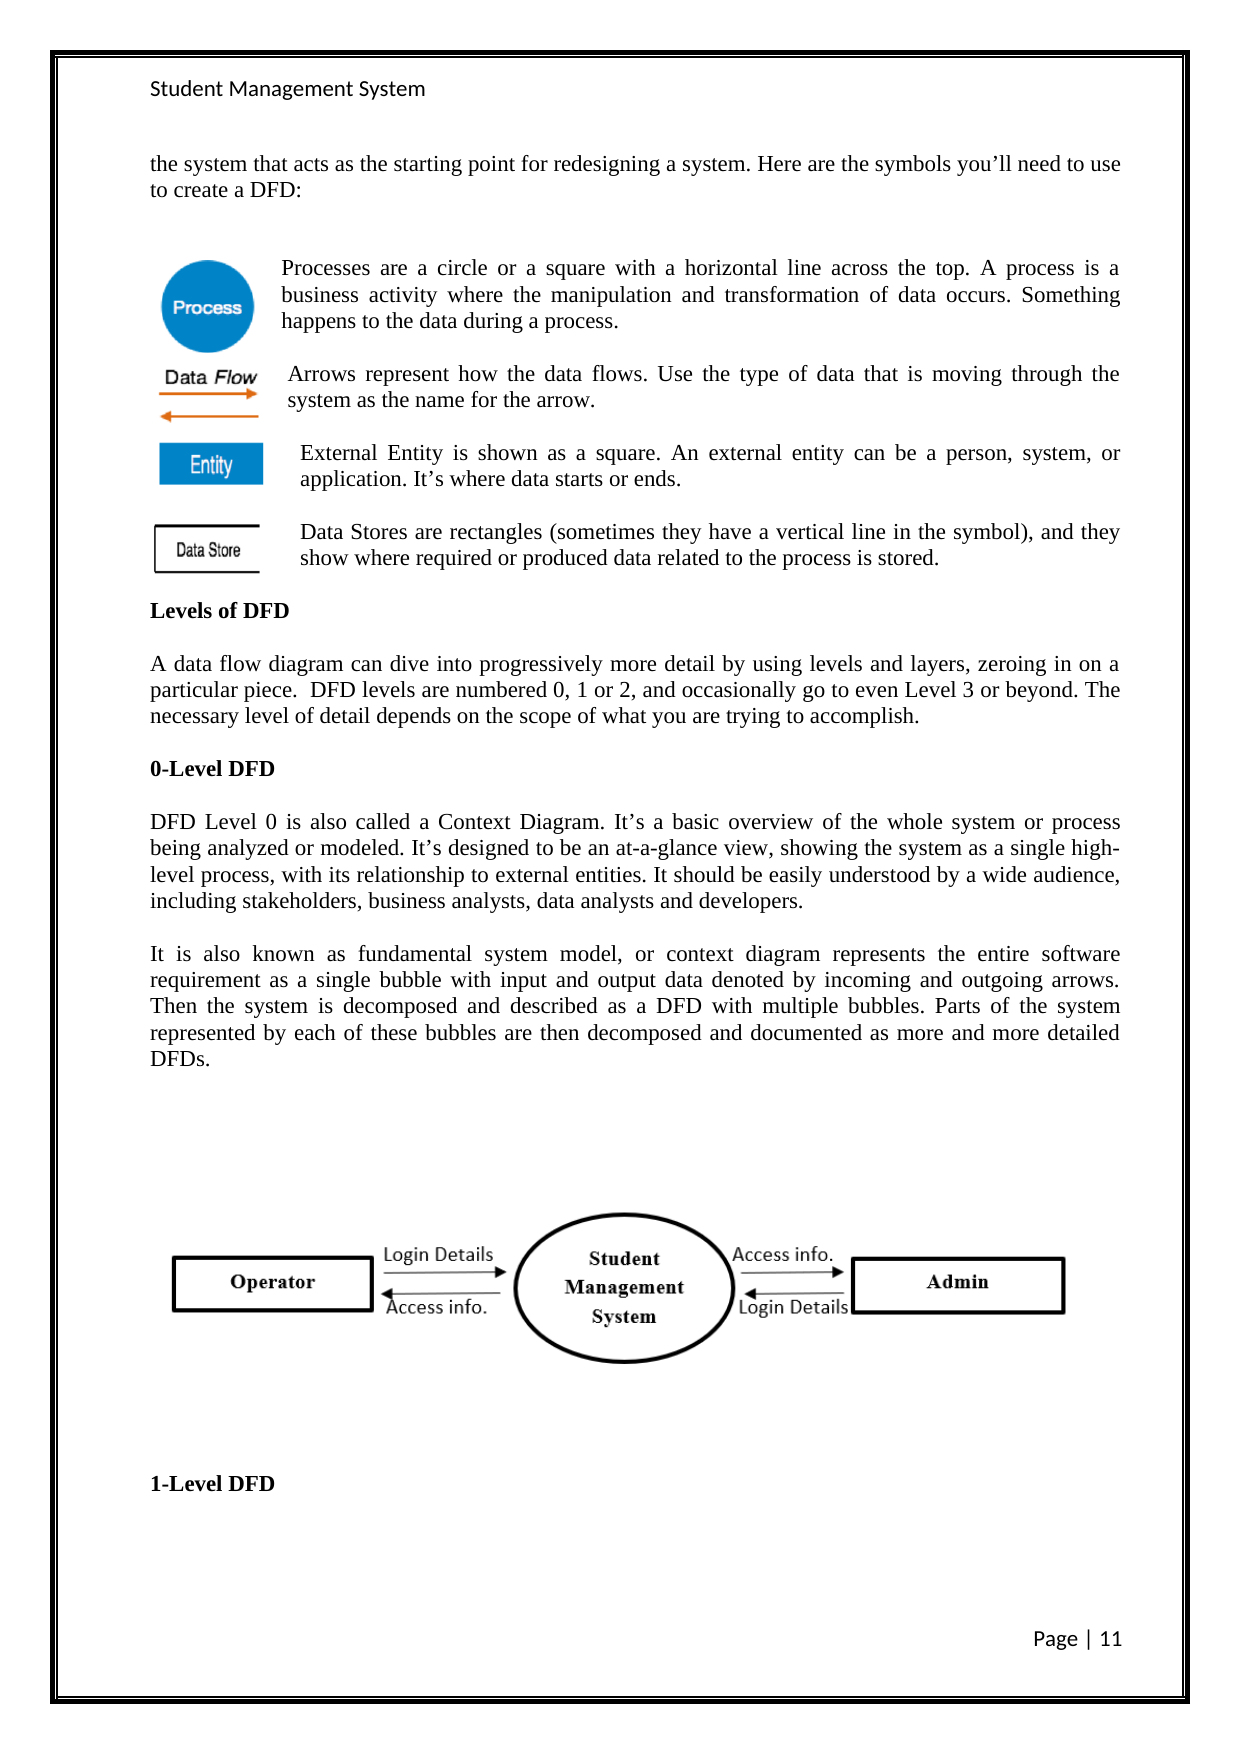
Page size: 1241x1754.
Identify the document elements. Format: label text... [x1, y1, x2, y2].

text Processes are a circle or a square with a horizontal line across the top. A process is a business activity where the manipulation and transformation of data occurs. Something happens to the data during a process. [150, 228, 1122, 333]
text Levels of DFD [150, 597, 1122, 623]
picture [150, 431, 269, 494]
picture [150, 1181, 1103, 1384]
text A data flow diagram can dive into progressively more detail by using levels and layers, zeroing in on a particular piece. DFD levels are numbered 0, 1 or 2, and occasionally go to even Level 3 or beyond. The necessary level of detail depends on the scope of what you are trying to accomplish. [150, 650, 1122, 729]
picture [150, 519, 263, 576]
text DFD Level 0 is also called a Context Diagram. It’s a basic overview of the whole system or process being analyzed or modeled. It’s designed to be an at-a-glance view, showing the system as a single high-level process, with its relationship to external entities. It should be easily understood by a wide audience, including stakeholders, business analysts, data analysts and developers. [150, 808, 1122, 913]
text External Entity is shown as a square. An external entity can be a person, system, or application. It’s where data starts or ends. [300, 439, 1122, 492]
text Data Stores are rectangles (sometimes they have a vertical line in the symbol), and they show where required or produced data related to the process is stored. [300, 518, 1122, 571]
text 0-Level DFD [150, 755, 1122, 782]
text Arrows represent how the data flows. Use the type of data that is moving through the system as the name for the arrow. [269, 360, 1122, 413]
picture [150, 256, 263, 353]
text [150, 150, 1122, 203]
text 1-Level DFD [150, 1469, 1122, 1496]
picture [174, 301, 241, 315]
text It is also known as fundamental system model, or context diagram represents the entire software requirement as a single bubble with input and output data denoted by incoming and outgoing arrows. Then the system is decomposed and described as a DFD with multiple bubbles. Parts of the system represented by each of these bubbles are then decomposed and documented as more and more detailed DFDs. [150, 940, 1122, 1071]
picture [150, 360, 269, 423]
